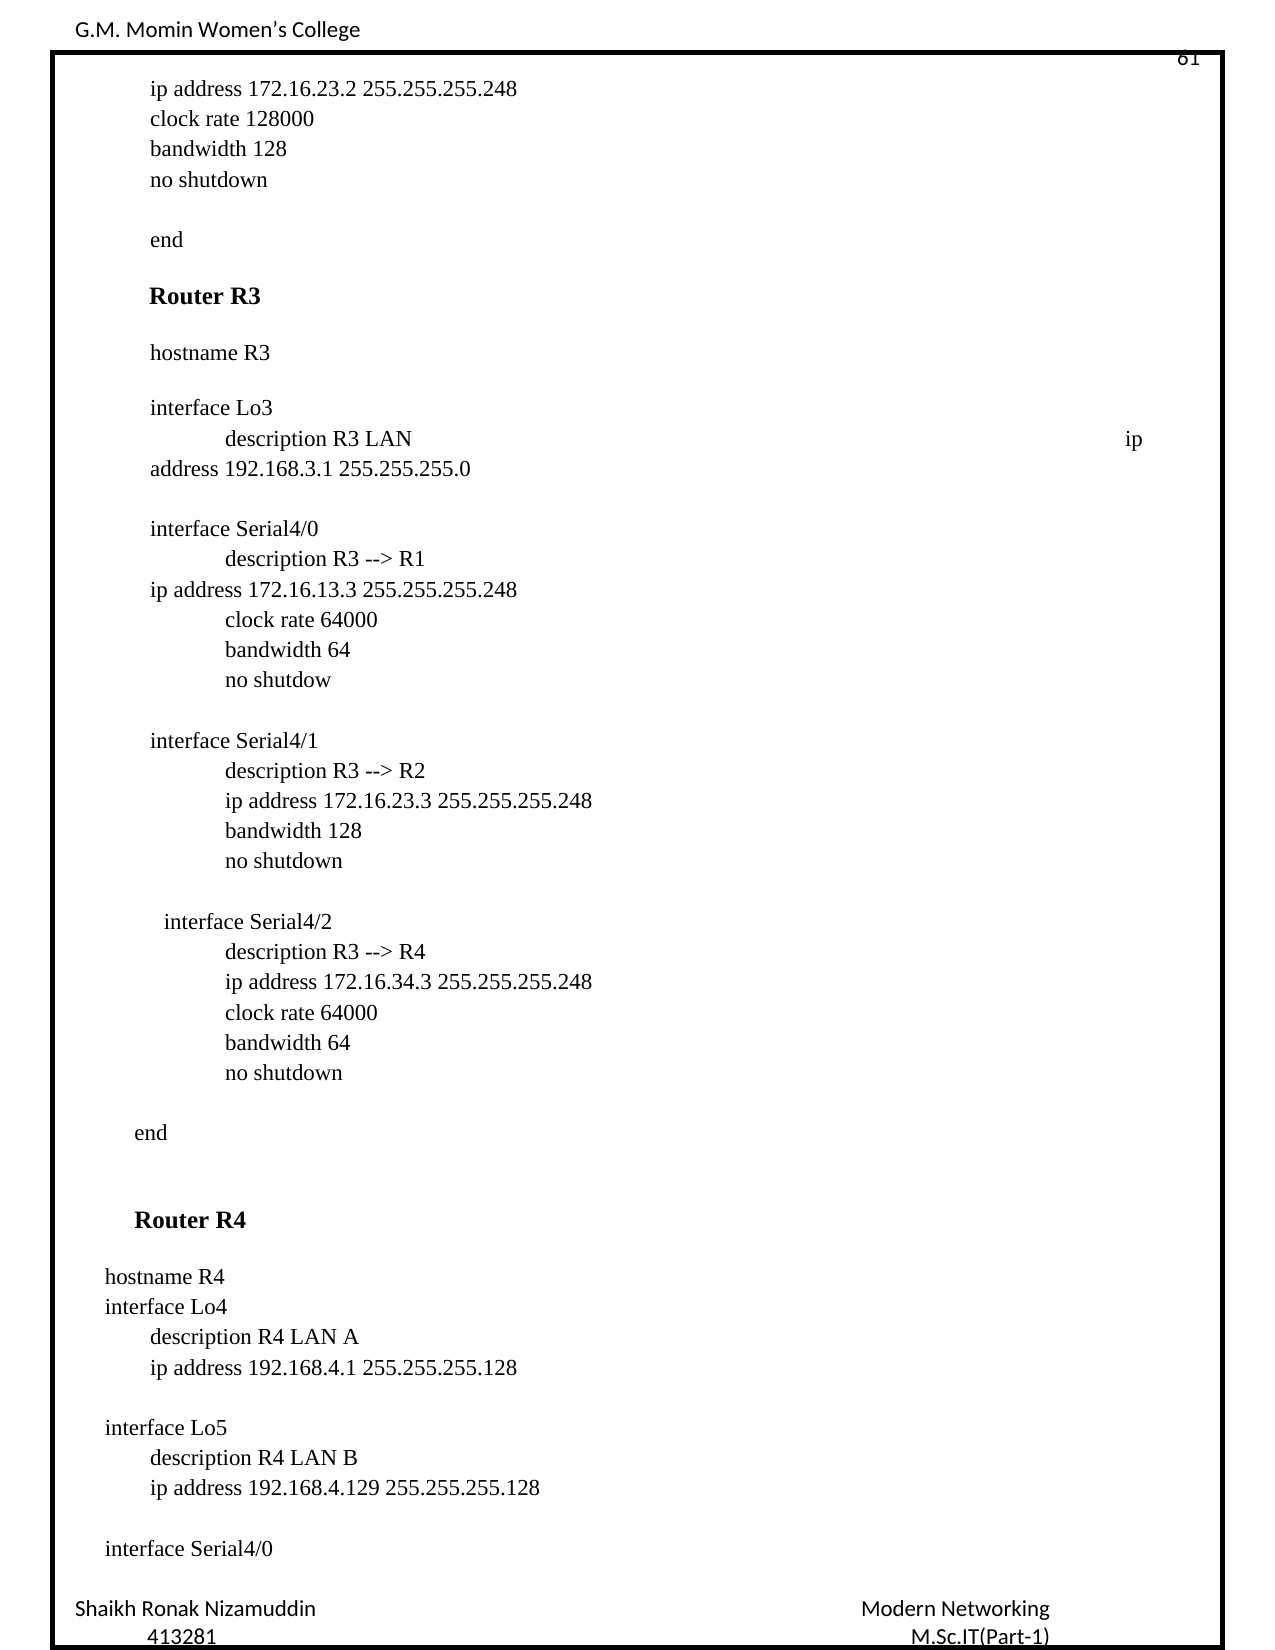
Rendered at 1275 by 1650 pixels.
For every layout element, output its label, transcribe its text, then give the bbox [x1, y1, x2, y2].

text interface Serial4/2 [134, 908, 1200, 934]
text interface Serial4/0 [75, 515, 1200, 542]
text interface Lo5 [75, 1414, 1200, 1440]
text interface Serial4/0 [75, 1535, 1200, 1561]
text ip address 172.16.23.2 255.255.255.248 [104, 75, 1200, 101]
text no shutdown [150, 848, 1200, 904]
text hostname R4 [75, 1263, 1200, 1289]
text description R3 --> R1 [150, 546, 1200, 572]
text clock rate 64000 [134, 999, 1200, 1025]
text no shutdow [150, 666, 1200, 693]
text interface Lo3 [75, 394, 1200, 421]
text end [75, 1119, 1200, 1146]
text description R4 LAN B [75, 1444, 1200, 1471]
text bandwidth 128 [90, 135, 1200, 162]
text interface Lo4 [75, 1293, 1200, 1319]
text ip address 172.16.34.3 255.255.255.248 [134, 968, 1200, 995]
text bandwidth 128 [150, 817, 1200, 844]
text Router R4 [75, 1205, 1200, 1234]
text description R3 --> R2 [150, 757, 1200, 783]
text description R3 LAN ip address 192.168.3.1 255.255.255.0 [150, 425, 1200, 481]
text description R3 --> R4 [134, 938, 1200, 964]
text ip address 192.168.4.1 255.255.255.128 [75, 1353, 1200, 1380]
text ip address 192.168.4.129 255.255.255.128 [75, 1474, 1200, 1501]
text no shutdown [134, 1059, 1200, 1085]
text bandwidth 64 [150, 636, 1200, 662]
text Router R3 [75, 281, 1200, 310]
text description R4 LAN A [75, 1323, 1200, 1350]
text clock rate 64000 [225, 606, 1200, 632]
text clock rate 128000 [90, 105, 1200, 132]
text bandwidth 64 [134, 1029, 1200, 1055]
text end [134, 226, 1200, 252]
text interface Serial4/1 [75, 727, 1200, 753]
text ip address 172.16.23.3 255.255.255.248 [150, 787, 1200, 813]
text hostname R3 [75, 339, 1200, 366]
text ip address 172.16.13.3 255.255.255.248 [104, 576, 1200, 602]
text no shutdown [134, 166, 1200, 192]
